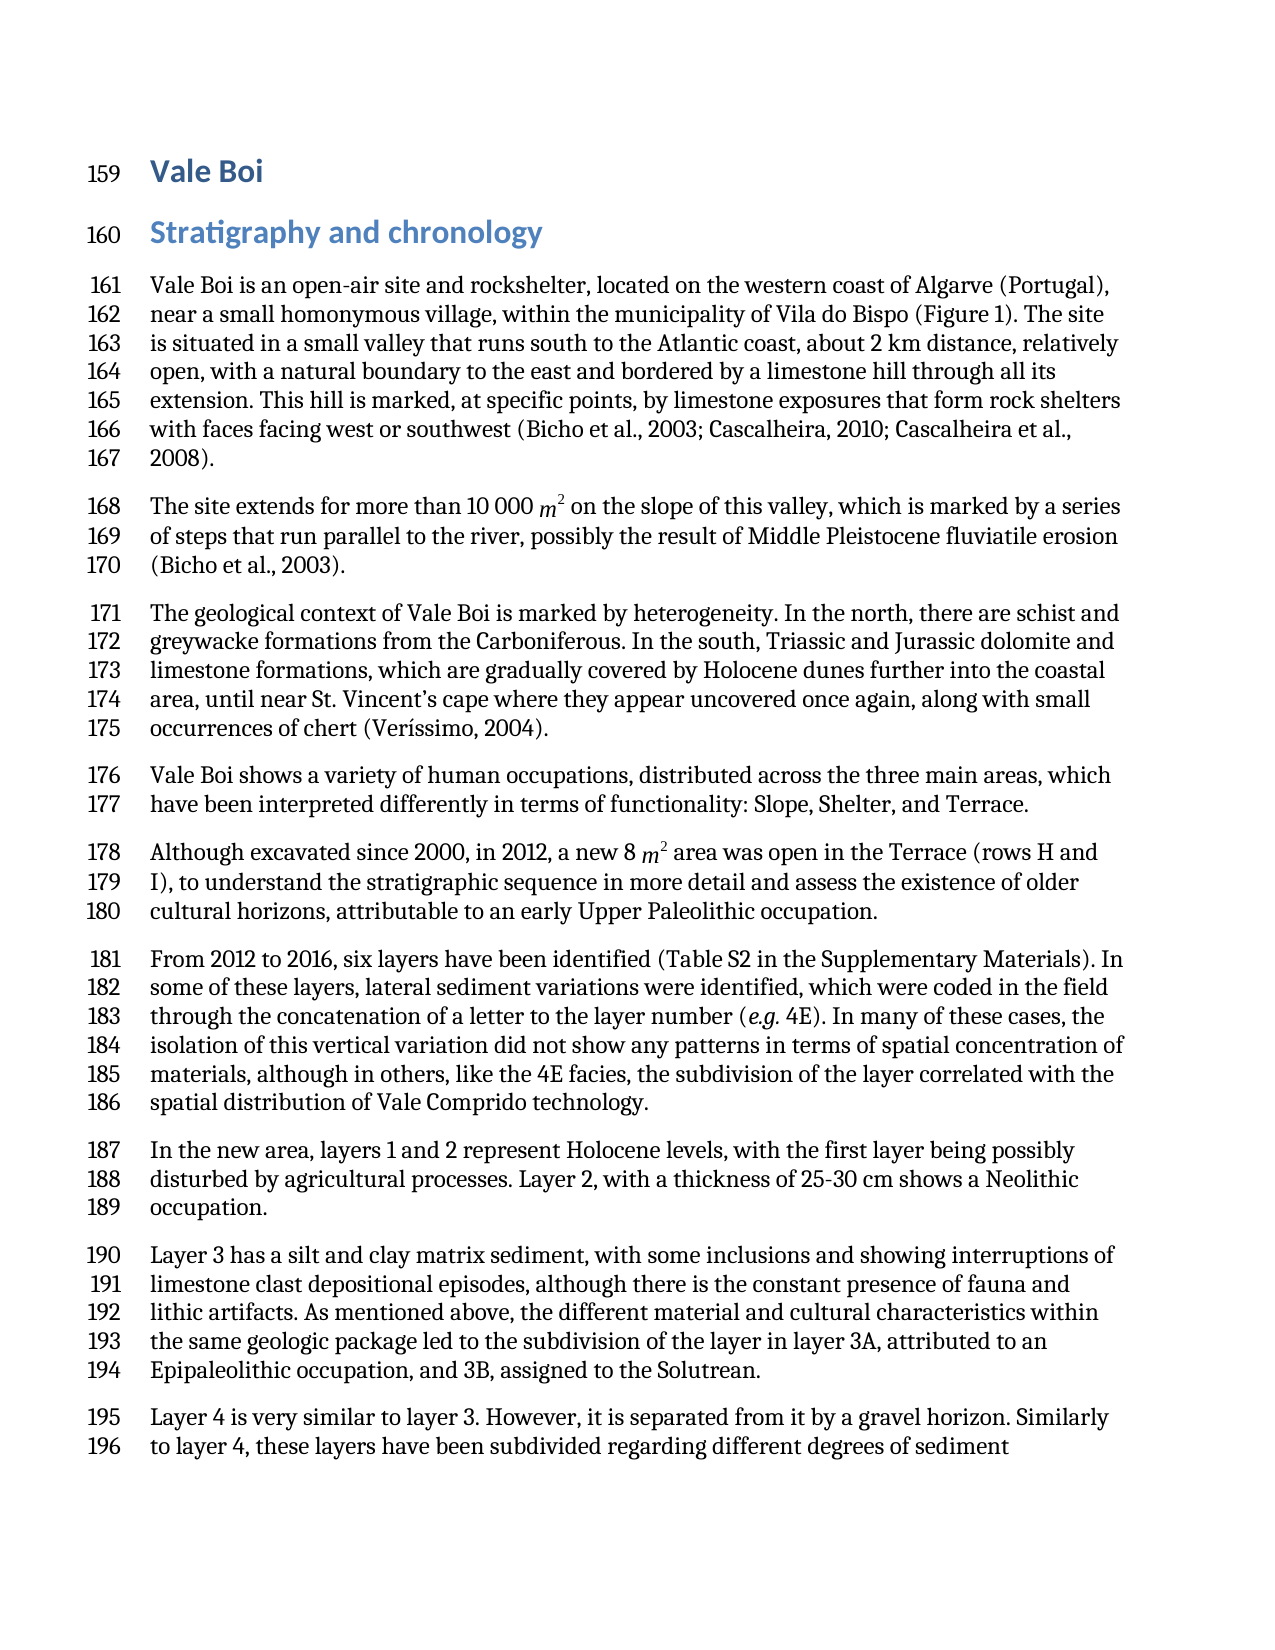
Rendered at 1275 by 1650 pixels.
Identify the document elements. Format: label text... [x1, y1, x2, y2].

text The geological context of Vale Boi is marked by heterogeneity. In the north, there are schist and greywacke formations from the Carboniferous. In the south, Triassic and Jurassic dolomite and limestone formations, which are gradually covered by Holocene dunes further into the coastal area, until near St. Vincent’s cape where they appear uncovered once again, along with small occurrences of chert (Veríssimo, 2004). [150, 598, 1125, 742]
subtitle Vale Boi [150, 150, 1125, 191]
text Vale Boi is an open-air site and rockshelter, located on the western coast of Algarve (Portugal), near a small homonymous village, within the municipality of Vila do Bispo (Figure 1). The site is situated in a small valley that runs south to the Atlantic coast, about 2 km distance, relatively open, with a natural boundary to the east and bordered by a limestone hill through all its extension. This hill is marked, at specific points, by limestone exposures that form rock shelters with faces facing west or southwest (Bicho et al., 2003; Cascalheira, 2010; Cascalheira et al., 2008). [150, 271, 1125, 472]
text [150, 1403, 1125, 1461]
text Vale Boi shows a variety of human occupations, distributed across the three main areas, which have been interpreted differently in terms of functionality: Slope, Shelter, and Terrace. [150, 761, 1125, 818]
subtitle Stratigraphy and chronology [150, 212, 1125, 252]
text From 2012 to 2016, six layers have been identified (Table S2 in the Supplementary Materials). In some of these layers, lateral sediment variations were identified, which were coded in the field through the concatenation of a letter to the layer number (e.g. 4E). In many of these cases, the isolation of this vertical variation did not show any patterns in terms of spatial concentration of materials, although in others, like the 4E facies, the subdivision of the layer correlated with the spatial distribution of Vale Comprido technology. [150, 944, 1125, 1117]
text Although excavated since 2000, in 2012, a new 8 area was open in the Terrace (rows H and I), to understand the stratigraphic sequence in more detail and assess the existence of older cultural horizons, attributable to an early Upper Paleolithic occupation. [150, 837, 1125, 926]
text The site extends for more than 10 000 on the slope of this valley, which is marked by a series of steps that run parallel to the river, possibly the result of Middle Pleistocene fluviatile erosion (Bicho et al., 2003). [150, 491, 1125, 580]
text In the new area, layers 1 and 2 represent Holocene levels, with the first layer being possibly disturbed by agricultural processes. Layer 2, with a thickness of 25-30 cm shows a Neolithic occupation. [150, 1136, 1125, 1222]
text Layer 3 has a silt and clay matrix sediment, with some inclusions and showing interruptions of limestone clast depositional episodes, although there is the constant presence of fauna and lithic artifacts. As mentioned above, the different material and cultural characteristics within the same geologic package led to the subdivision of the layer in layer 3A, attributed to an Epipaleolithic occupation, and 3B, assigned to the Solutrean. [150, 1241, 1125, 1384]
